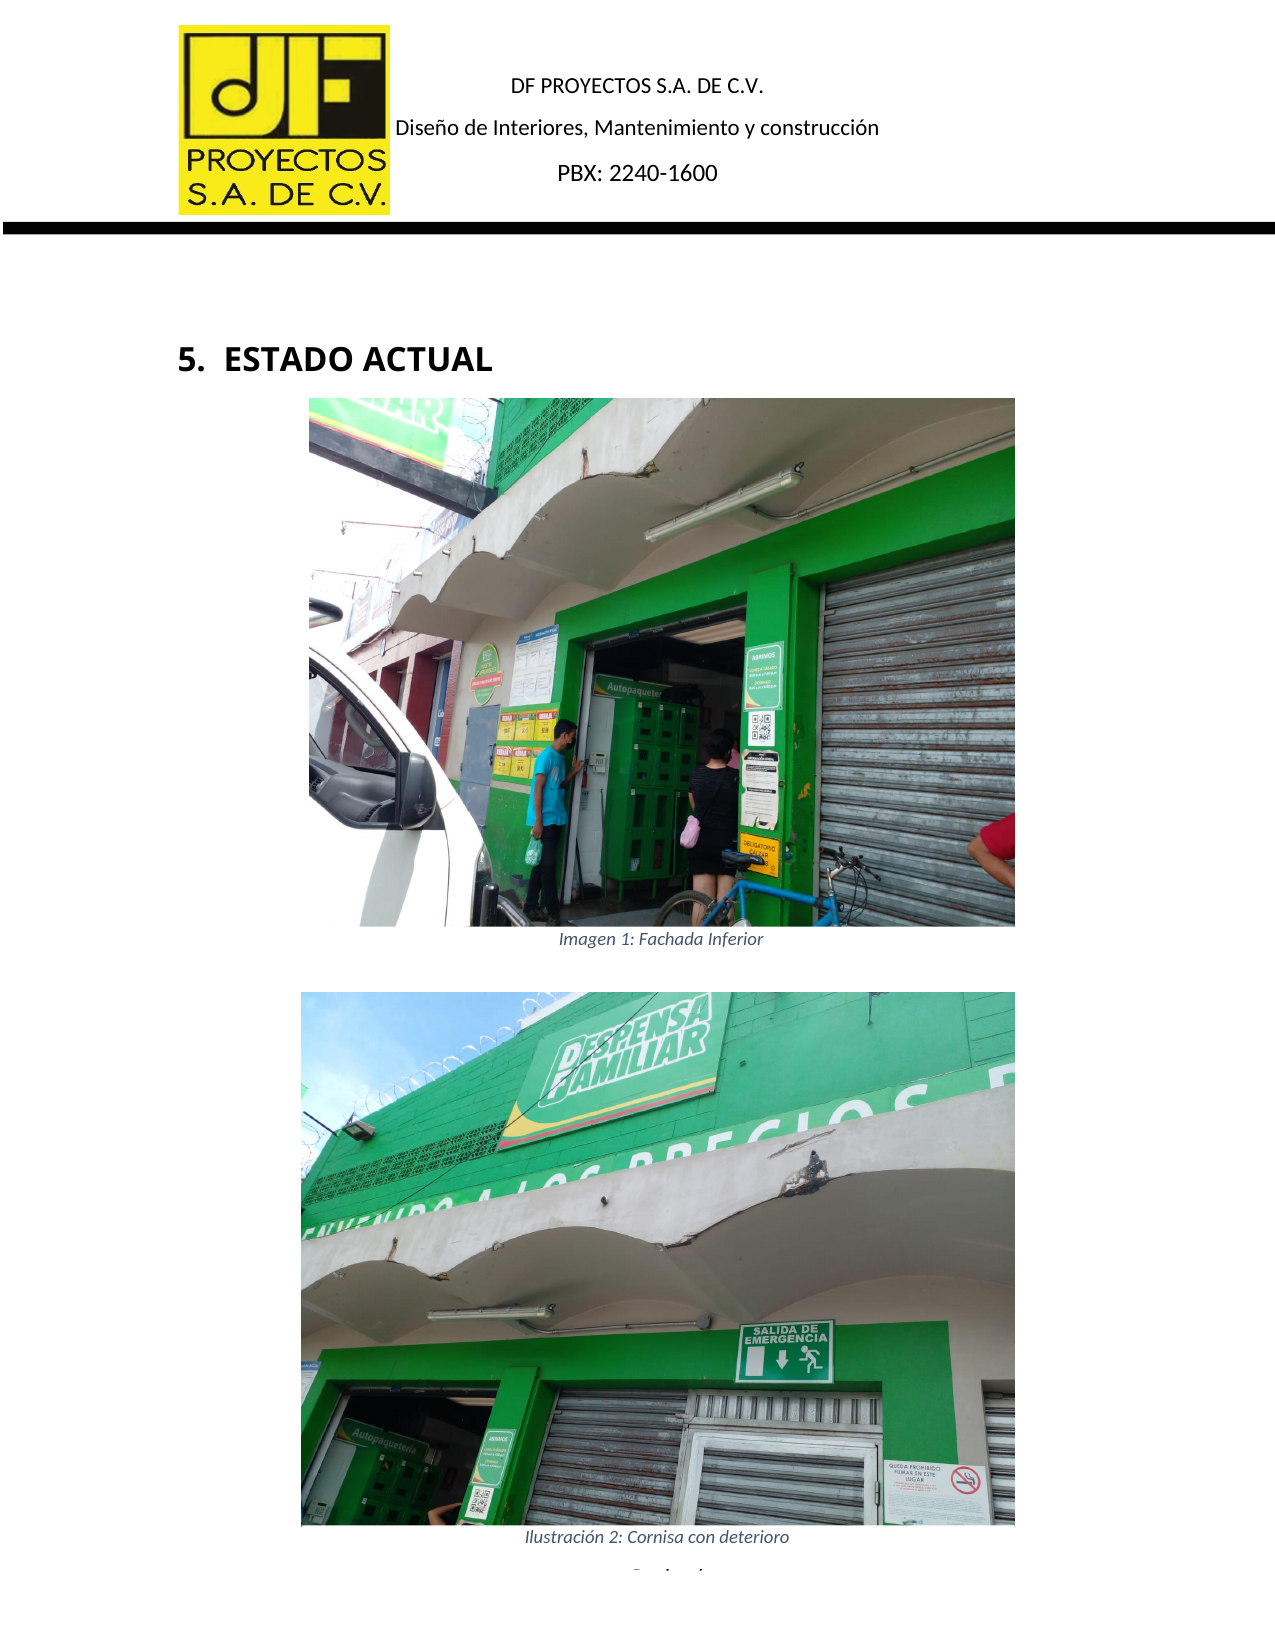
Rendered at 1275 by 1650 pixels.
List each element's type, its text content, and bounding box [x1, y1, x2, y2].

picture [301, 992, 1015, 1525]
picture [177, 25, 390, 213]
picture [309, 398, 1015, 927]
subtitle ESTADO ACTUAL [177, 336, 1098, 381]
